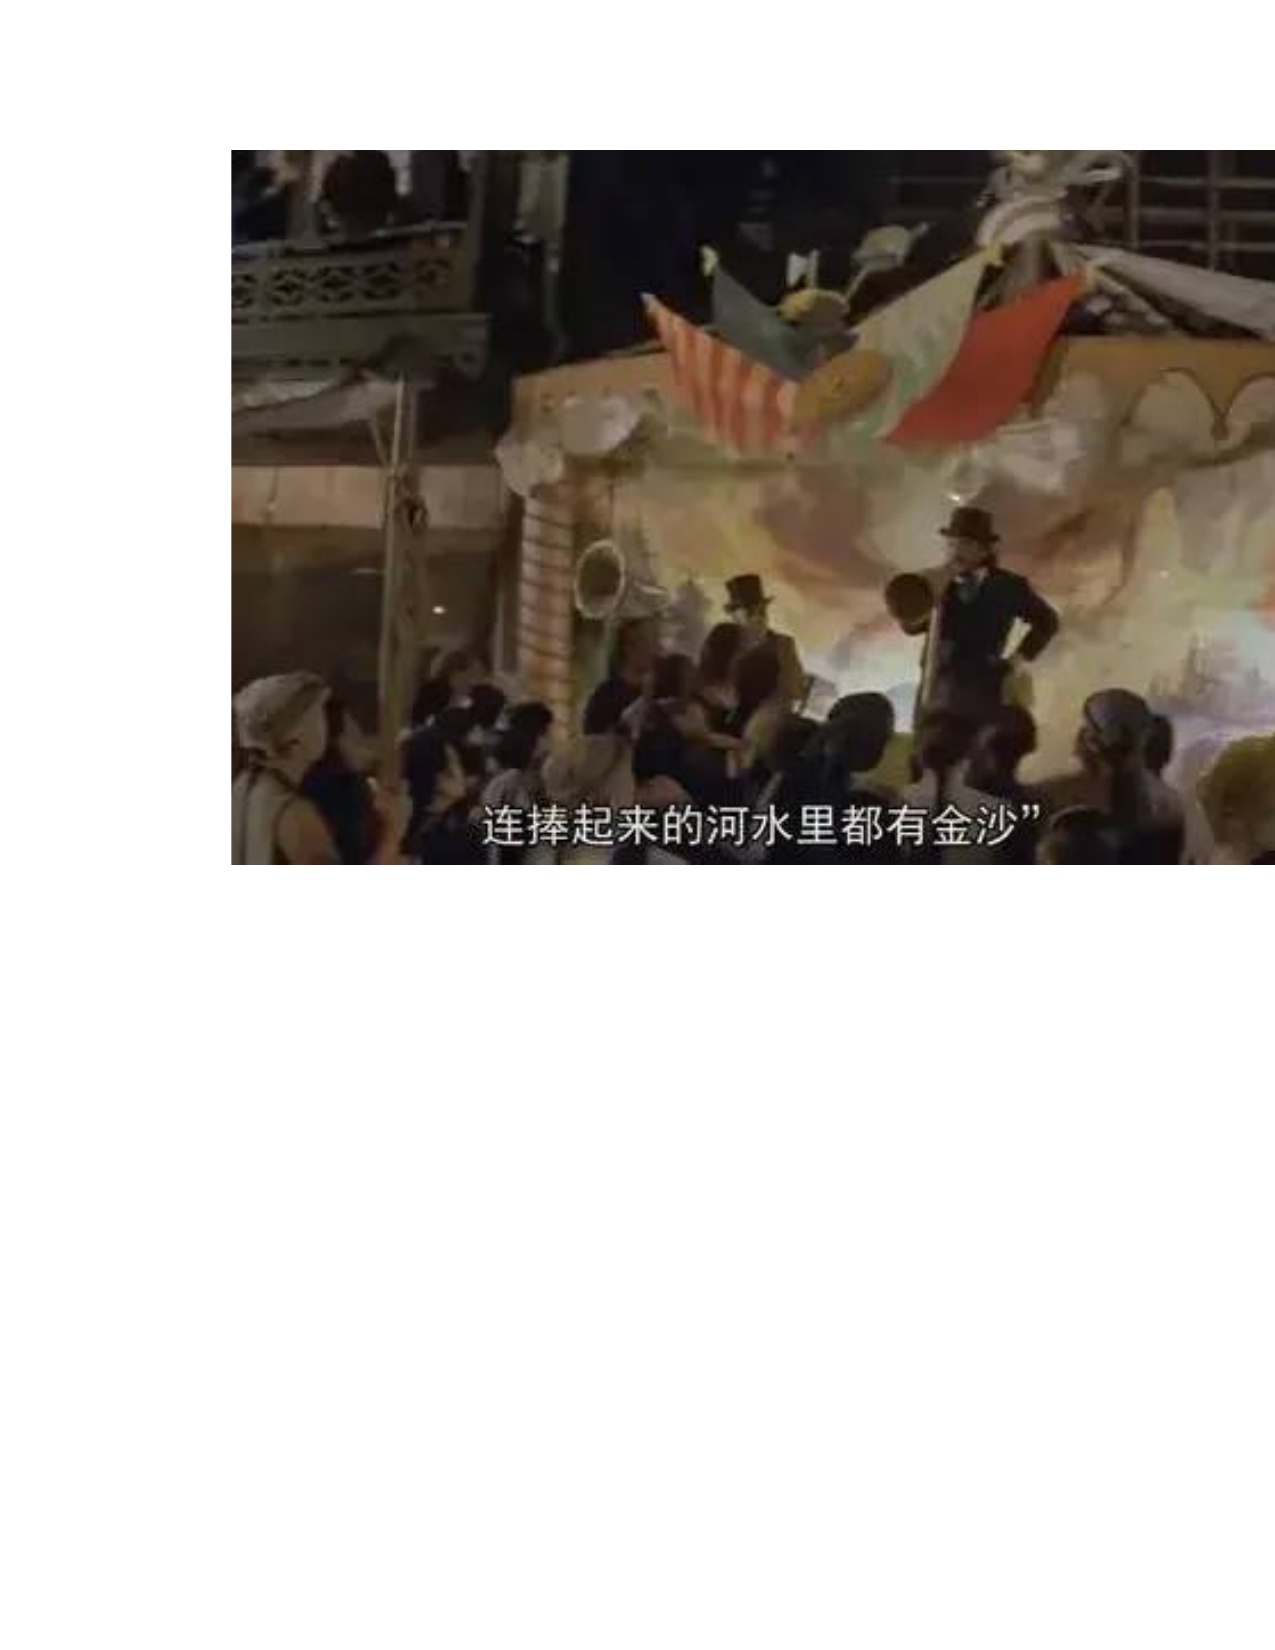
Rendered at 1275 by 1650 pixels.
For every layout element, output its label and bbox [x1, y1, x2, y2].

picture [231, 150, 1275, 865]
